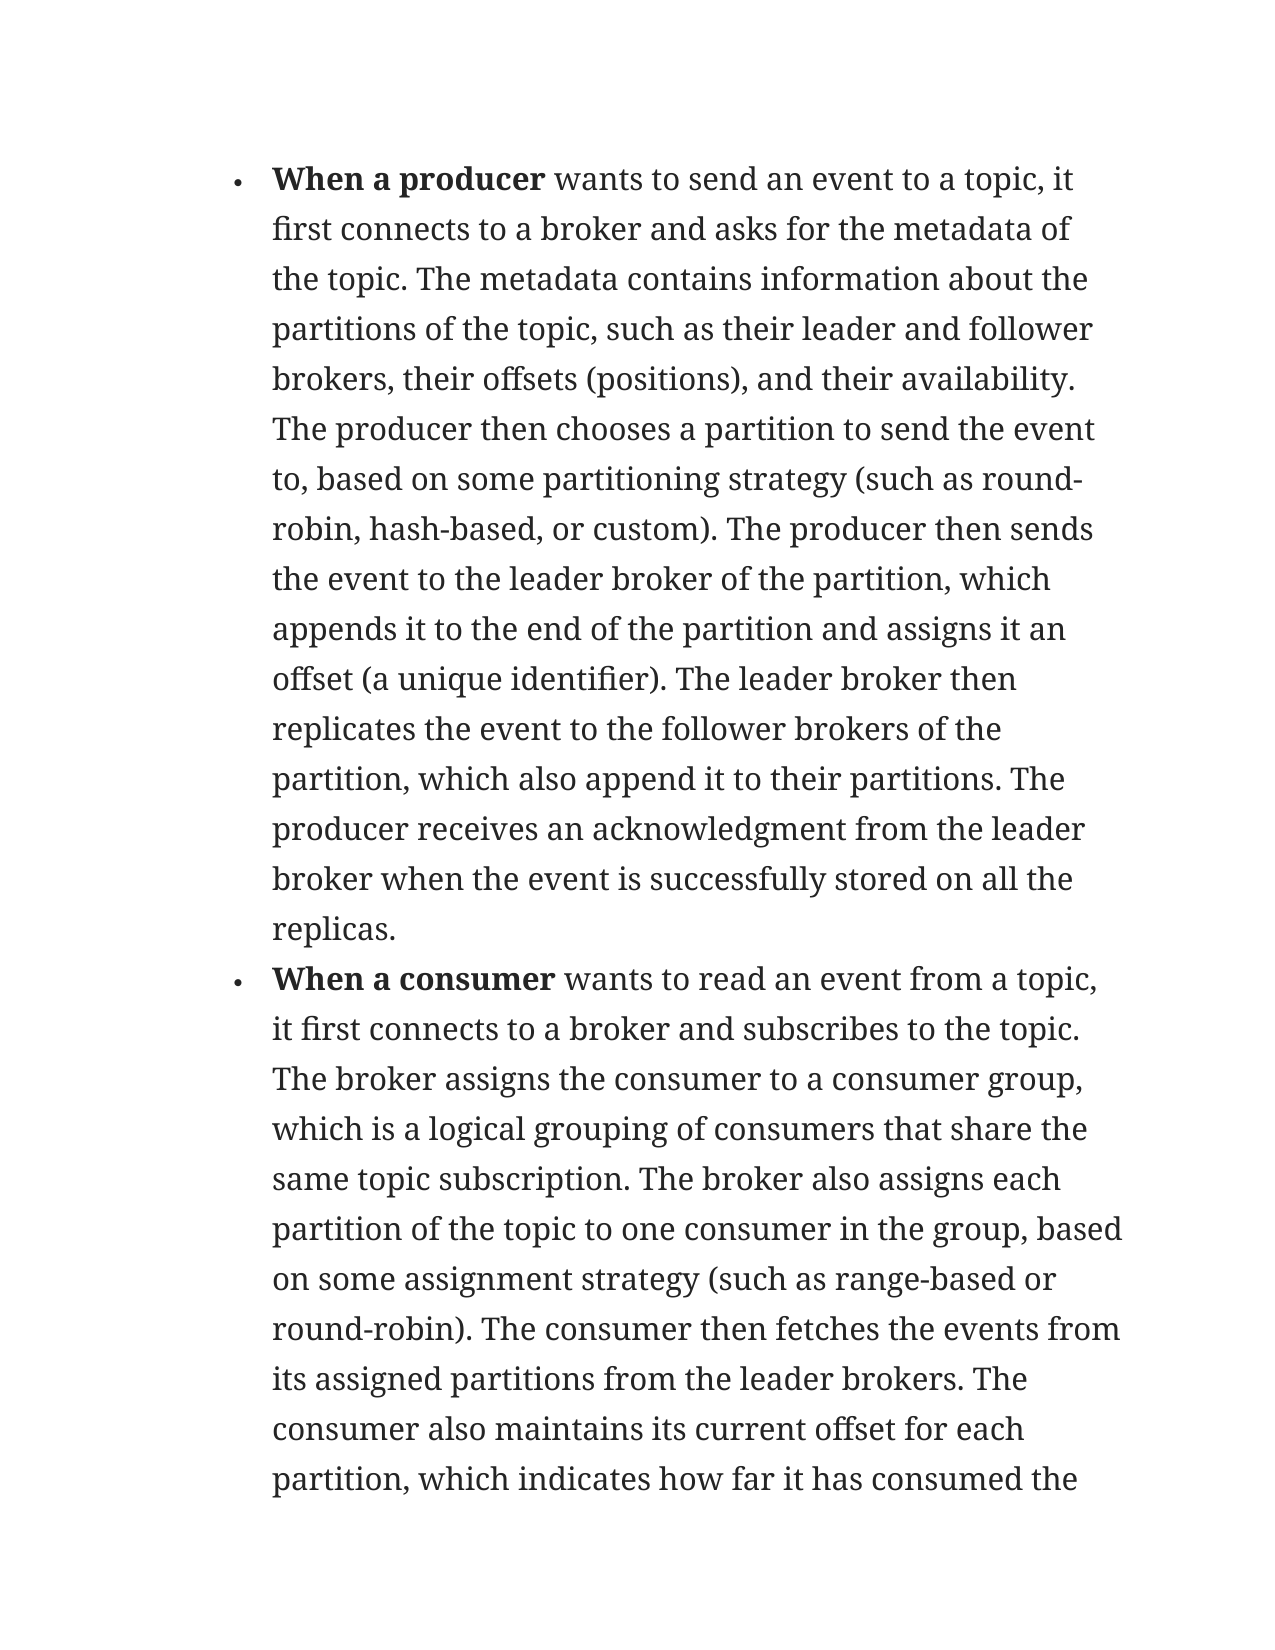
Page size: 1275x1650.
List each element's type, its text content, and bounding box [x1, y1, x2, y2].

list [234, 950, 1125, 1500]
list When a producer wants to send an event to a topic, it first connects to a broker and asks for the metadata of the topic. The metadata contains information about the partitions of the topic, such as their leader and follower brokers, their offsets (positions), and their availability. The producer then chooses a partition to send the event to, based on some partitioning strategy (such as round-robin, hash-based, or custom). The producer then sends the event to the leader broker of the partition, which appends it to the end of the partition and assigns it an offset (a unique identifier). The leader broker then replicates the event to the follower brokers of the partition, which also append it to their partitions. The producer receives an acknowledgment from the leader broker when the event is successfully stored on all the replicas. [234, 150, 1125, 950]
